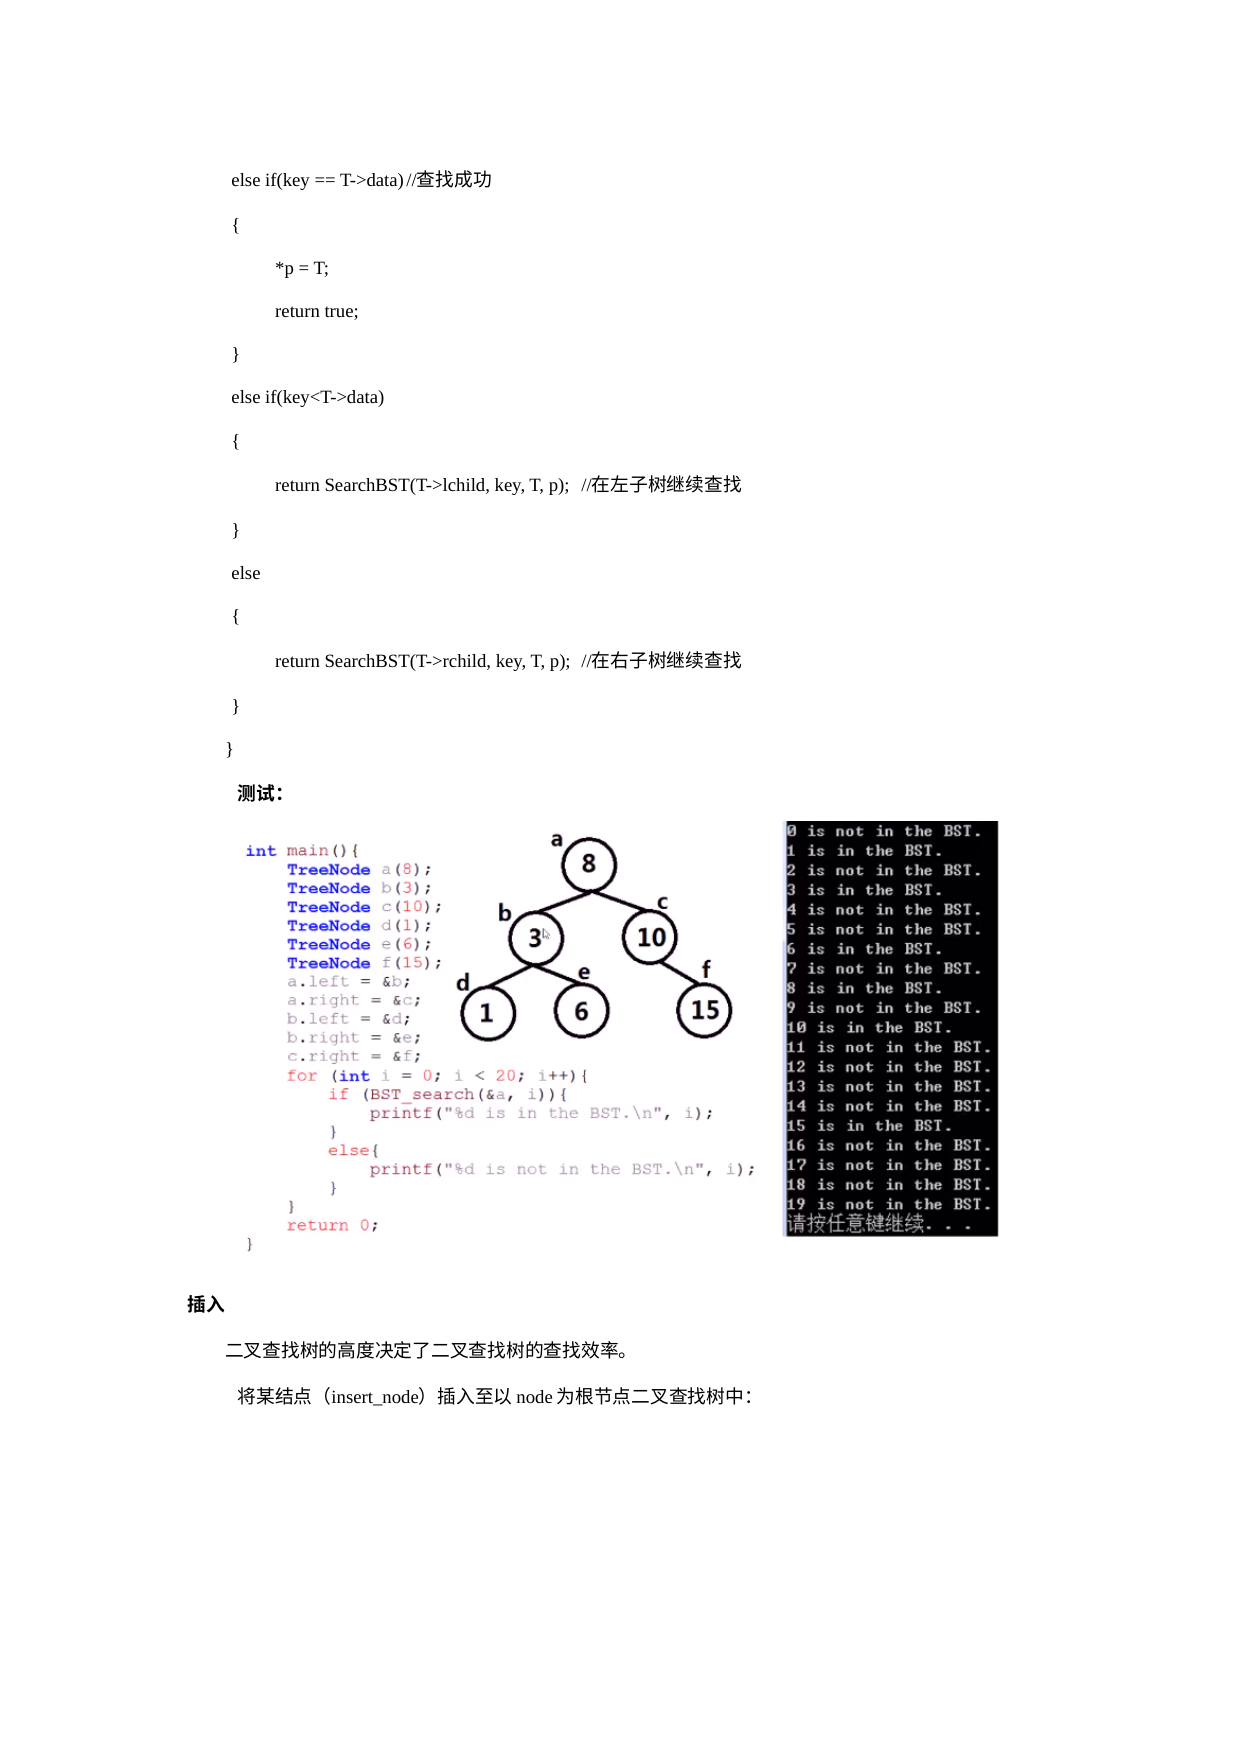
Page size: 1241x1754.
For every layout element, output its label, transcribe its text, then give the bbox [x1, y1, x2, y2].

text *p = T; [225, 251, 1053, 284]
text } [225, 689, 1053, 722]
text 测试： [187, 776, 1053, 808]
text return SearchBST(T->lchild, key, T, p); //在左子树继续查找 [225, 467, 1053, 500]
text } [225, 732, 1053, 765]
text { [225, 424, 1053, 457]
text else if(key == T->data) //查找成功 [225, 162, 1053, 194]
text } [225, 338, 1053, 370]
subtitle 插入 [187, 1287, 1053, 1320]
text { [225, 600, 1053, 632]
text return true; [225, 294, 1053, 327]
text 二叉查找树的高度决定了二叉查找树的查找效率。 [187, 1333, 1053, 1366]
text } [225, 513, 1053, 546]
text { [225, 208, 1053, 241]
picture [229, 821, 1011, 1257]
text else [225, 557, 1053, 589]
text 将某结点（insert_node）插入至以node为根节点二叉查找树中： [187, 1379, 1053, 1412]
text return SearchBST(T->rchild, key, T, p); //在右子树继续查找 [225, 643, 1053, 676]
text else if(key<T->data) [225, 381, 1053, 413]
